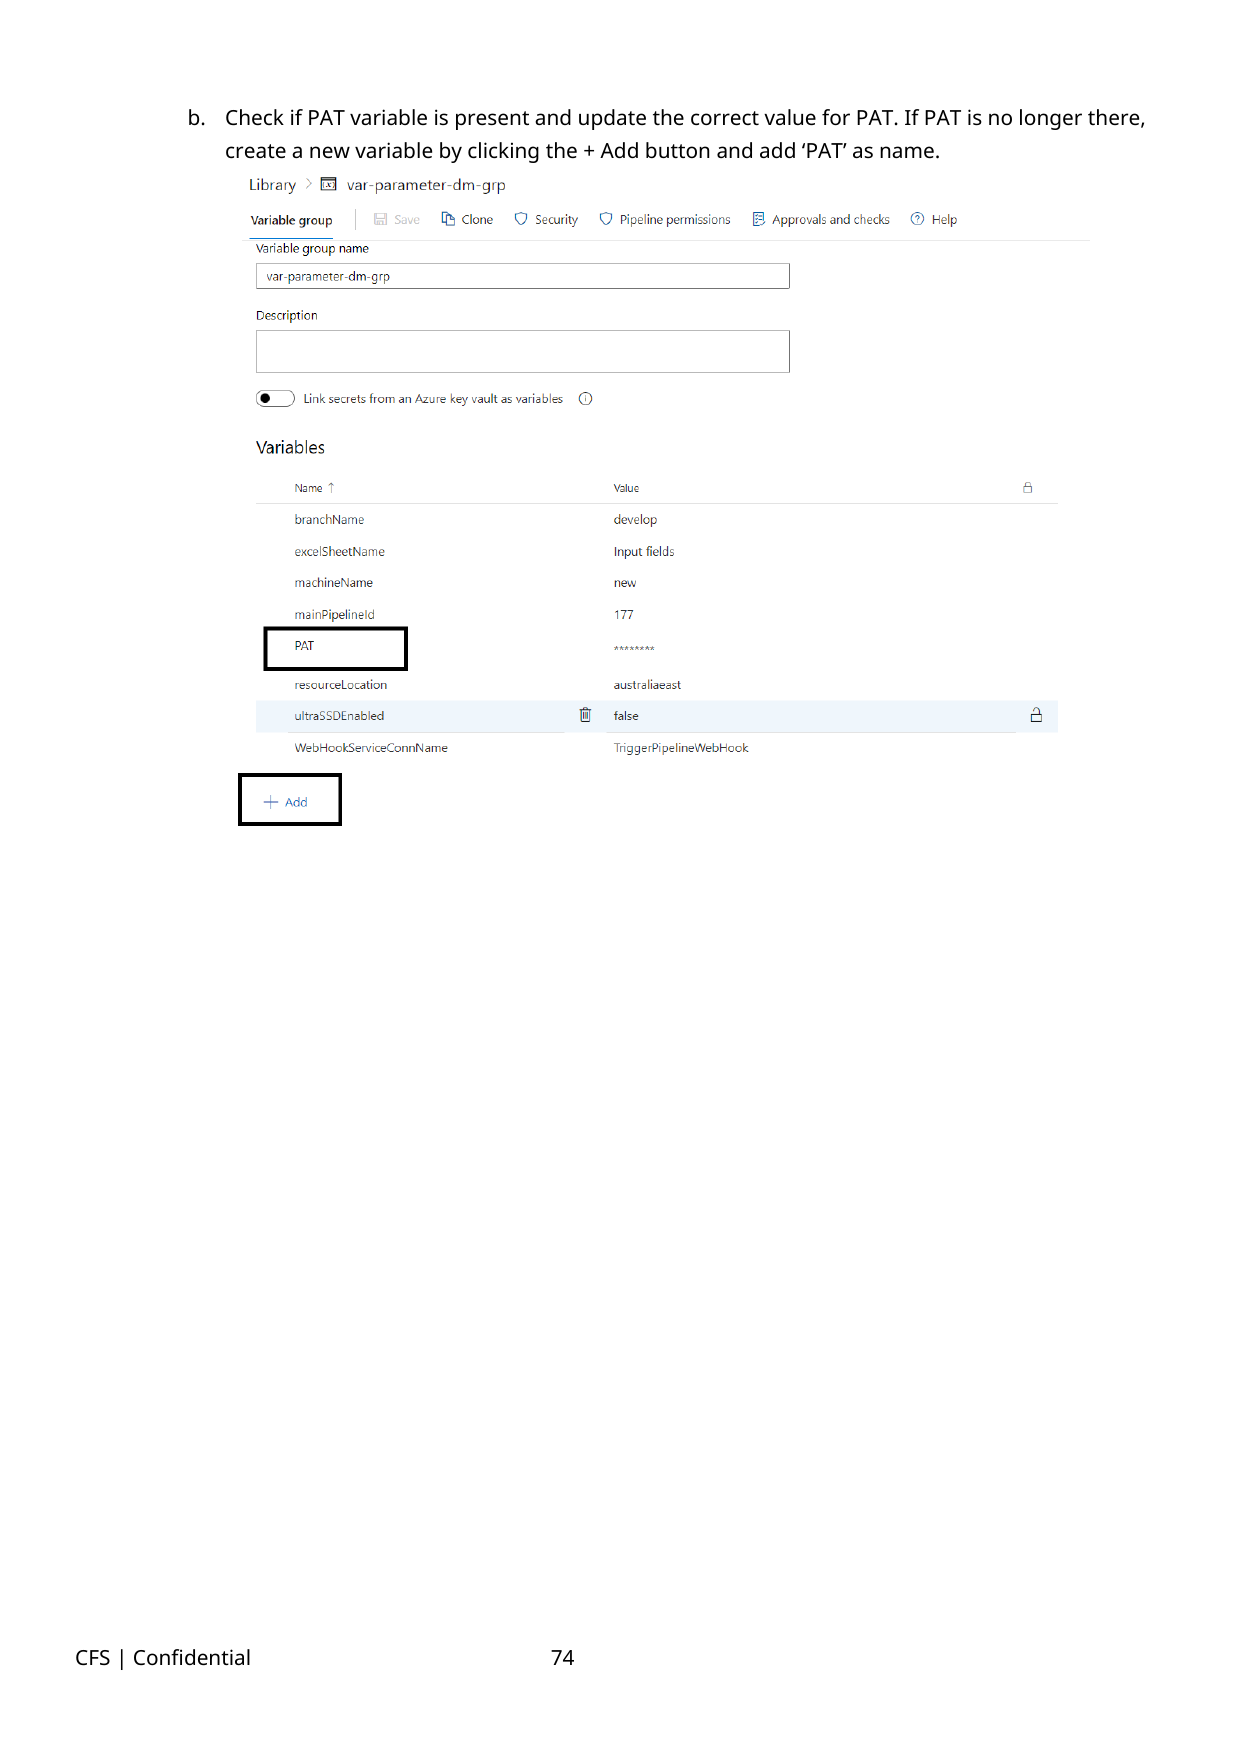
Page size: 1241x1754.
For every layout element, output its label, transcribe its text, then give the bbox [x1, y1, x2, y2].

picture [225, 168, 1090, 835]
